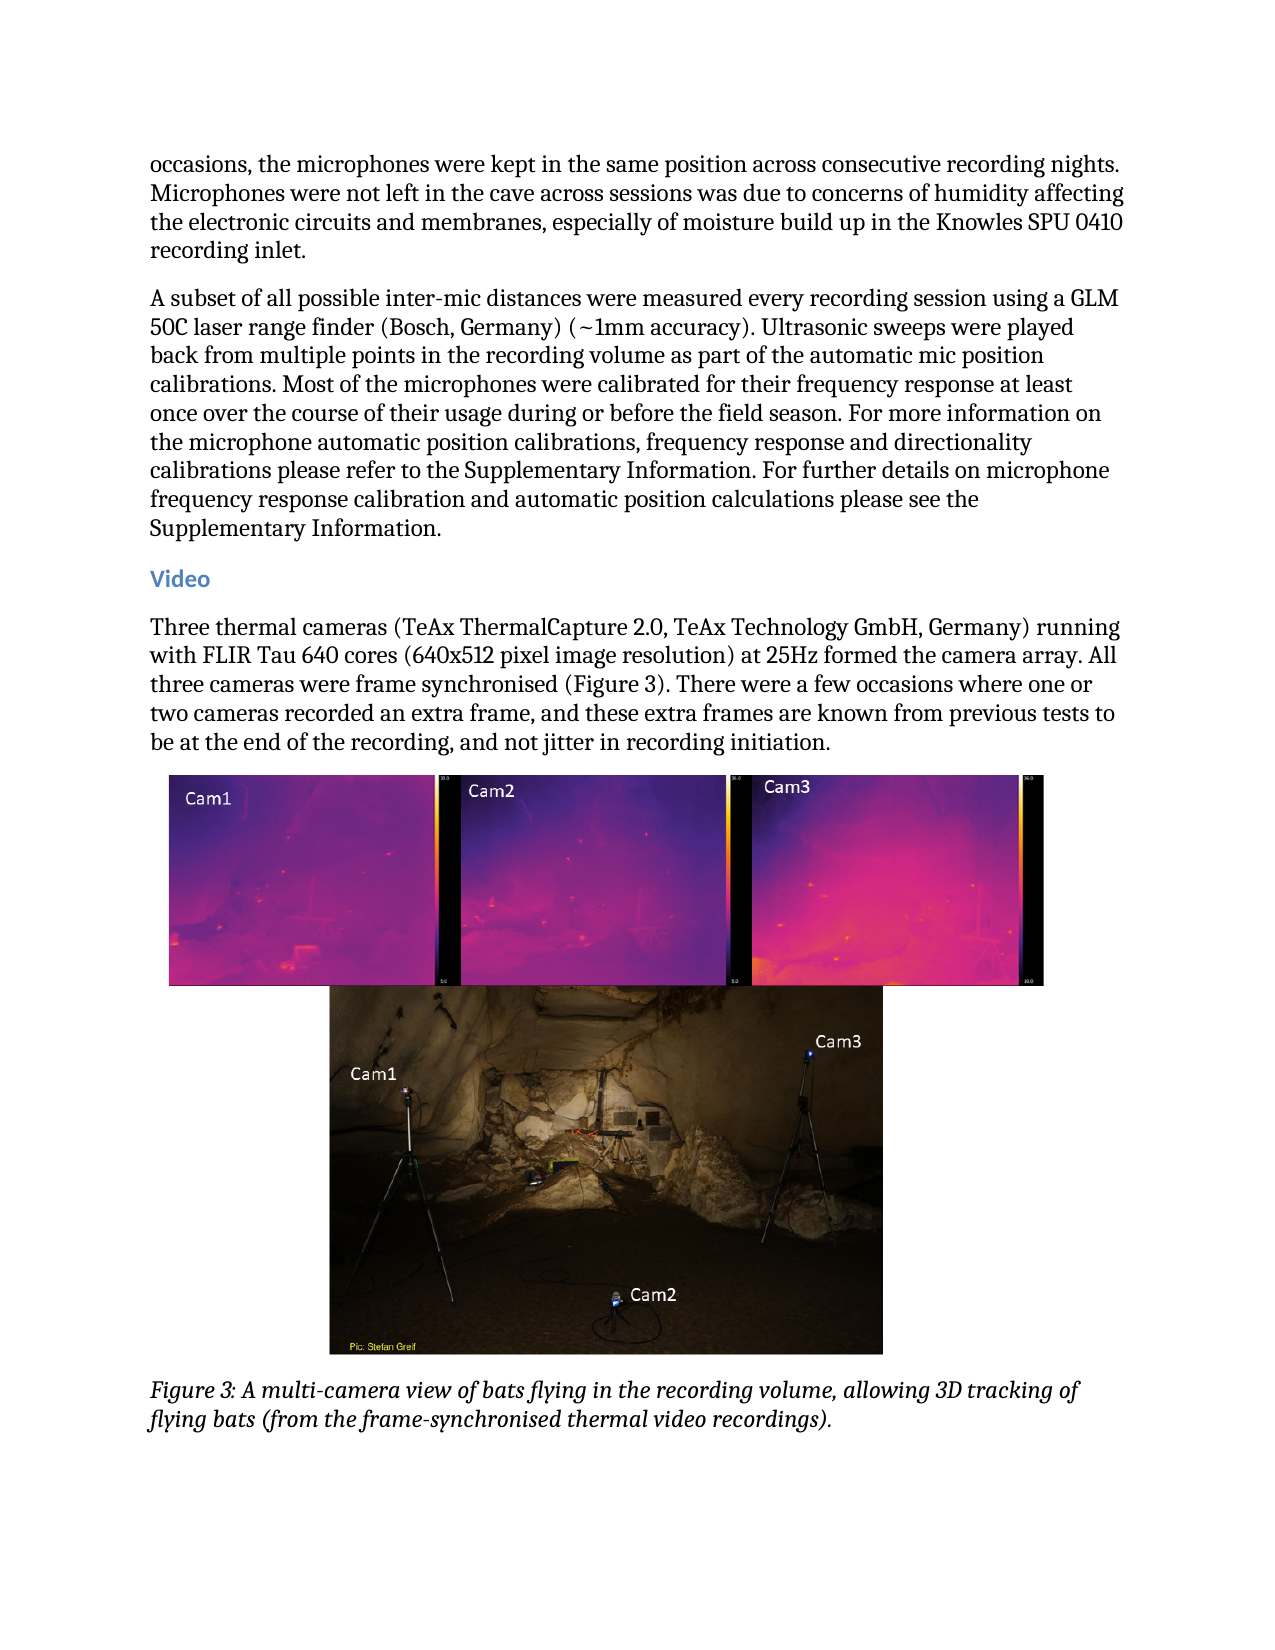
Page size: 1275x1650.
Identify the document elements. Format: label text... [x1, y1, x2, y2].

text A subset of all possible inter-mic distances were measured every recording session using a GLM 50C laser range finder (Bosch, Germany) (~1mm accuracy). Ultrasonic sweeps were played back from multiple points in the recording volume as part of the automatic mic position calibrations. Most of the microphones were calibrated for their frequency response at least once over the course of their usage during or before the field season. For more information on the microphone automatic position calibrations, frequency response and directionality calibrations please refer to the Supplementary Information. For further details on microphone frequency response calibration and automatic position calculations please see the Supplementary Information. [150, 284, 1125, 542]
text Three thermal cameras (TeAx ThermalCapture 2.0, TeAx Technology GmbH, Germany) running with FLIR Tau 640 cores (640x512 pixel image resolution) at 25Hz formed the camera array. All three cameras were frame synchronised (Figure 3). There were a few occasions where one or two cameras recorded an extra frame, and these extra frames are known from previous tests to be at the end of the recording, and not jitter in recording initiation. [150, 613, 1125, 756]
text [150, 150, 1125, 265]
text Figure 3: A multi-camera view of bats flying in the recording volume, allowing 3D tracking of flying bats (from the frame-synchronised thermal video recordings). [150, 1376, 1125, 1433]
picture [168, 775, 1044, 1355]
subtitle Video [150, 563, 1125, 594]
